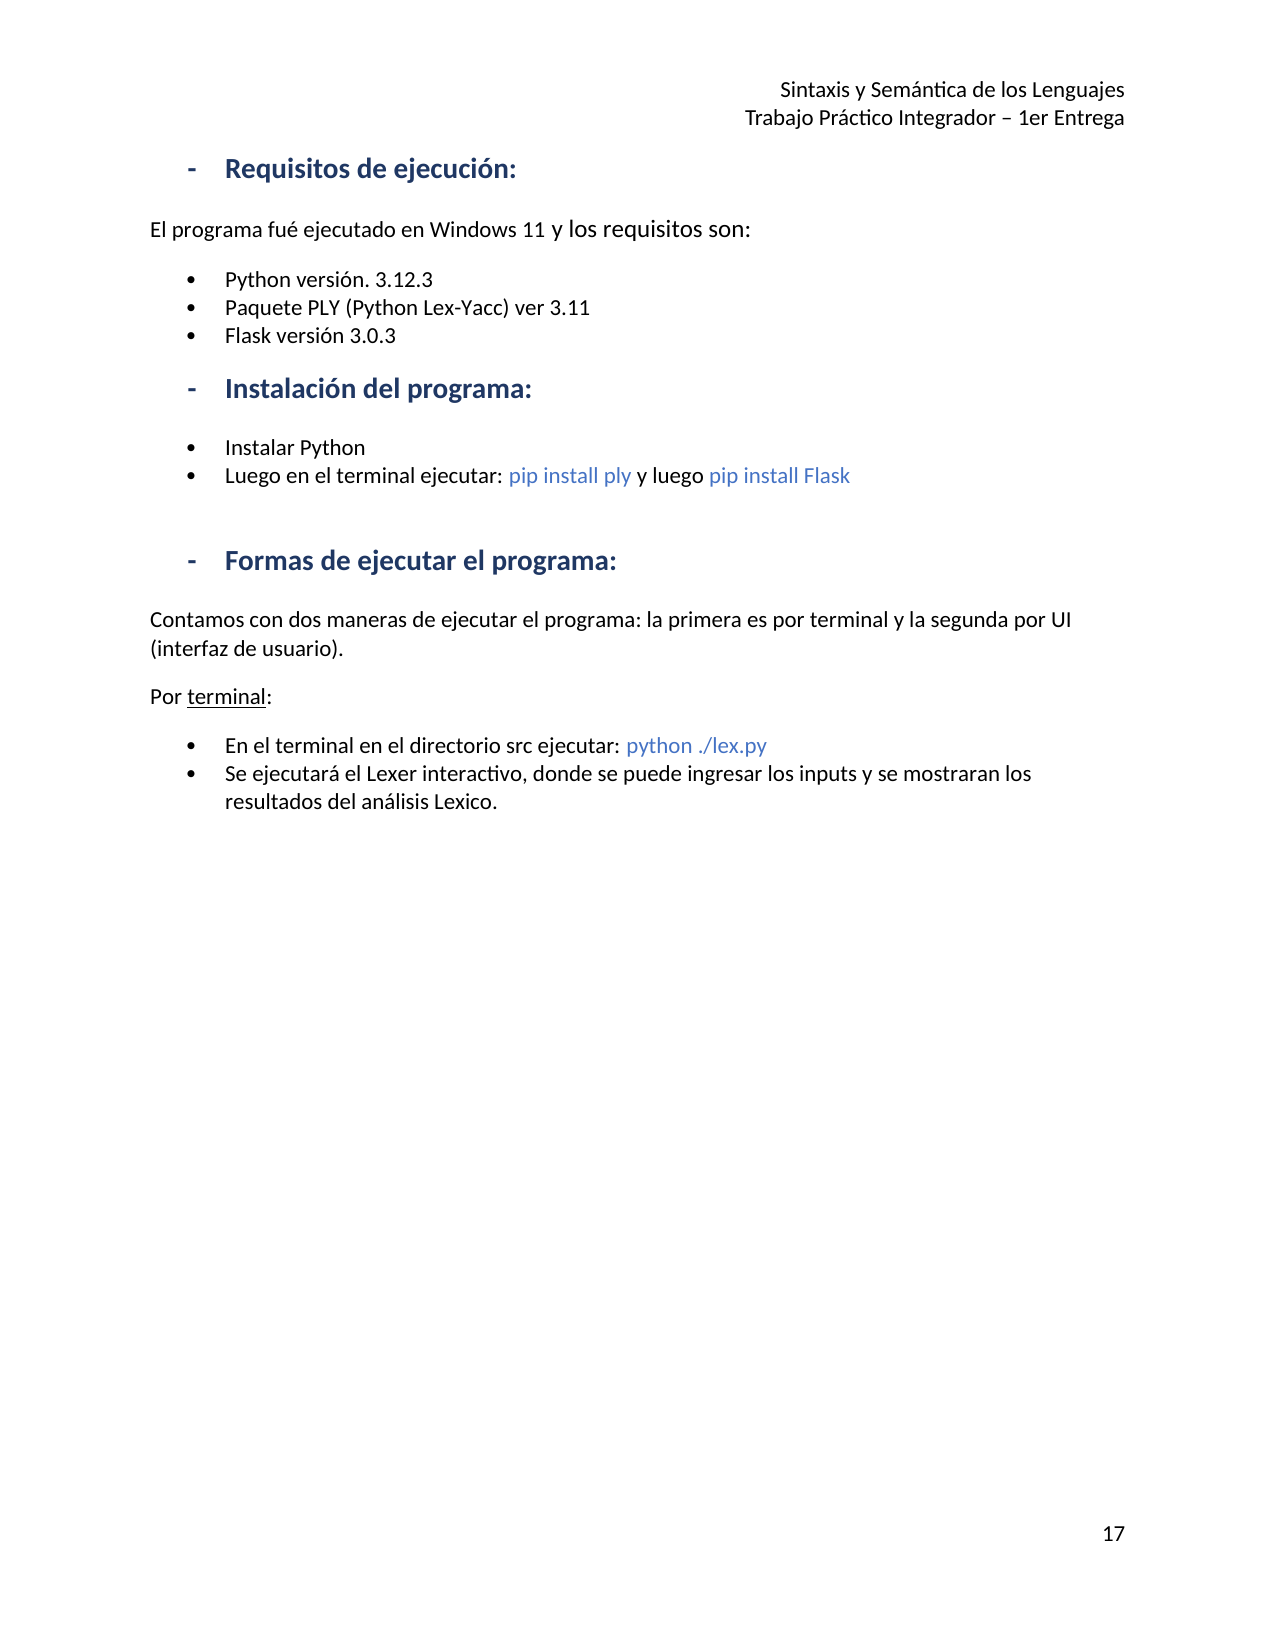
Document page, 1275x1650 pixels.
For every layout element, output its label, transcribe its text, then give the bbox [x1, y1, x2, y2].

list Instalar Python [187, 433, 1125, 461]
text Por terminal: [150, 682, 1125, 711]
text El programa fué ejecutado en Windows 11 y los requisitos son: [150, 213, 1125, 244]
subtitle Requisitos de ejecución: [187, 150, 1125, 186]
list Luego en el terminal ejecutar: pip install ply y luego pip install Flask [187, 461, 1125, 489]
list Se ejecutará el Lexer interactivo, donde se puede ingresar los inputs y se mostraran los resultados del análisis Lexico. [187, 759, 1125, 815]
text Contamos con dos maneras de ejecutar el programa: la primera es por terminal y la segunda por UI (interfaz de usuario). [150, 606, 1125, 662]
list Python versión. 3.12.3 [187, 265, 1125, 293]
list En el terminal en el directorio src ejecutar: python ./lex.py [187, 731, 1125, 759]
subtitle Instalación del programa: [187, 370, 1125, 405]
list Flask versión 3.0.3 [187, 321, 1125, 349]
subtitle Formas de ejecutar el programa: [187, 542, 1125, 578]
list Paquete PLY (Python Lex-Yacc) ver 3.11 [187, 293, 1125, 321]
